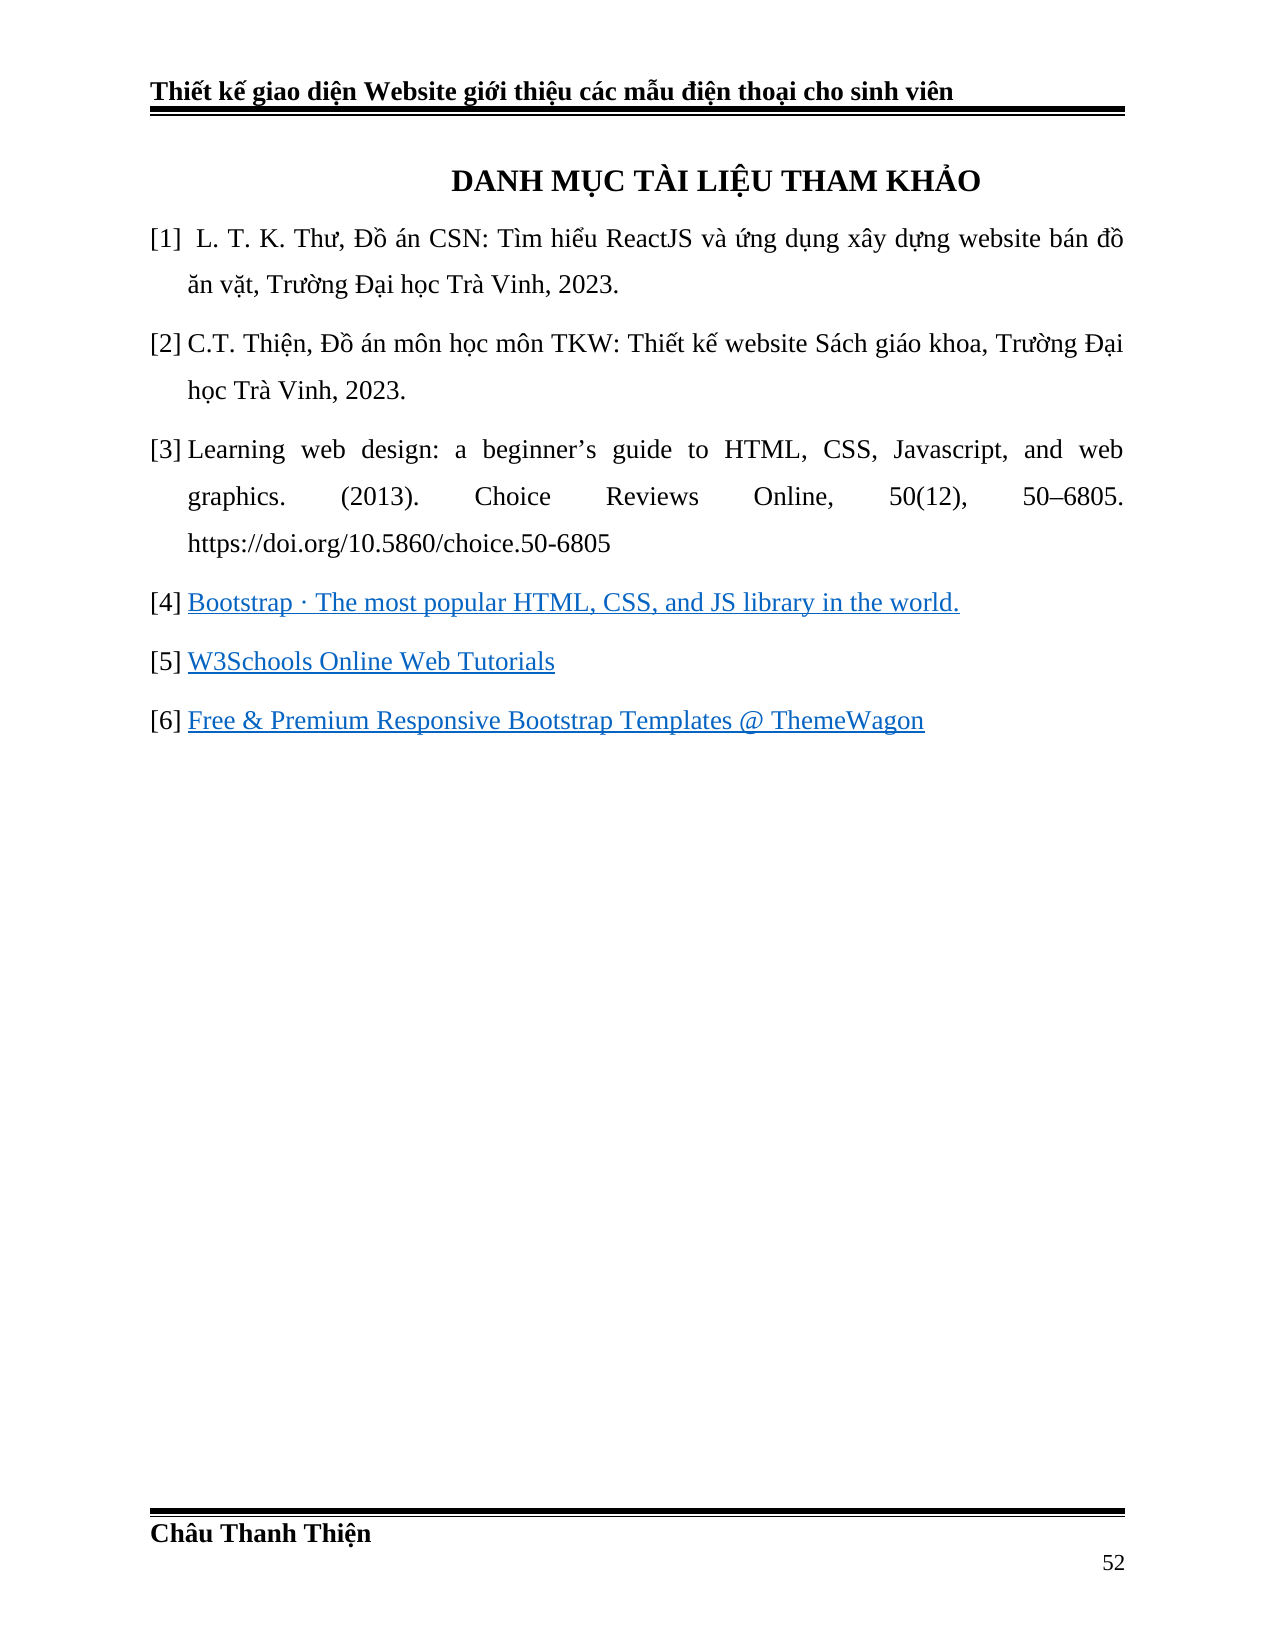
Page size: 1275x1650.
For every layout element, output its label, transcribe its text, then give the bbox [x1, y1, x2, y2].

text Free & Premium Responsive Bootstrap Templates @ ThemeWagon [150, 704, 1125, 735]
text W3Schools Online Web Tutorials [150, 645, 1125, 676]
list Danh Mục Tài Liệu Tham Khảo [150, 162, 1125, 198]
text Bootstrap · The most popular HTML, CSS, and JS library in the world. [150, 586, 1125, 617]
text C.T. Thiện, Đồ án môn học môn TKW: Thiết kế website Sách giáo khoa, Trường Đại học Trà Vinh, 2023. [150, 327, 1125, 405]
text Learning web design: a beginner’s guide to HTML, CSS, Javascript, and web graphics. (2013). Choice Reviews Online, 50(12), 50–6805. https://doi.org/10.5860/choice.50-6805 [150, 433, 1125, 558]
text L. T. K. Thư, Đồ án CSN: Tìm hiểu ReactJS và ứng dụng xây dựng website bán đồ ăn vặt, Trường Đại học Trà Vinh, 2023. [150, 222, 1125, 299]
